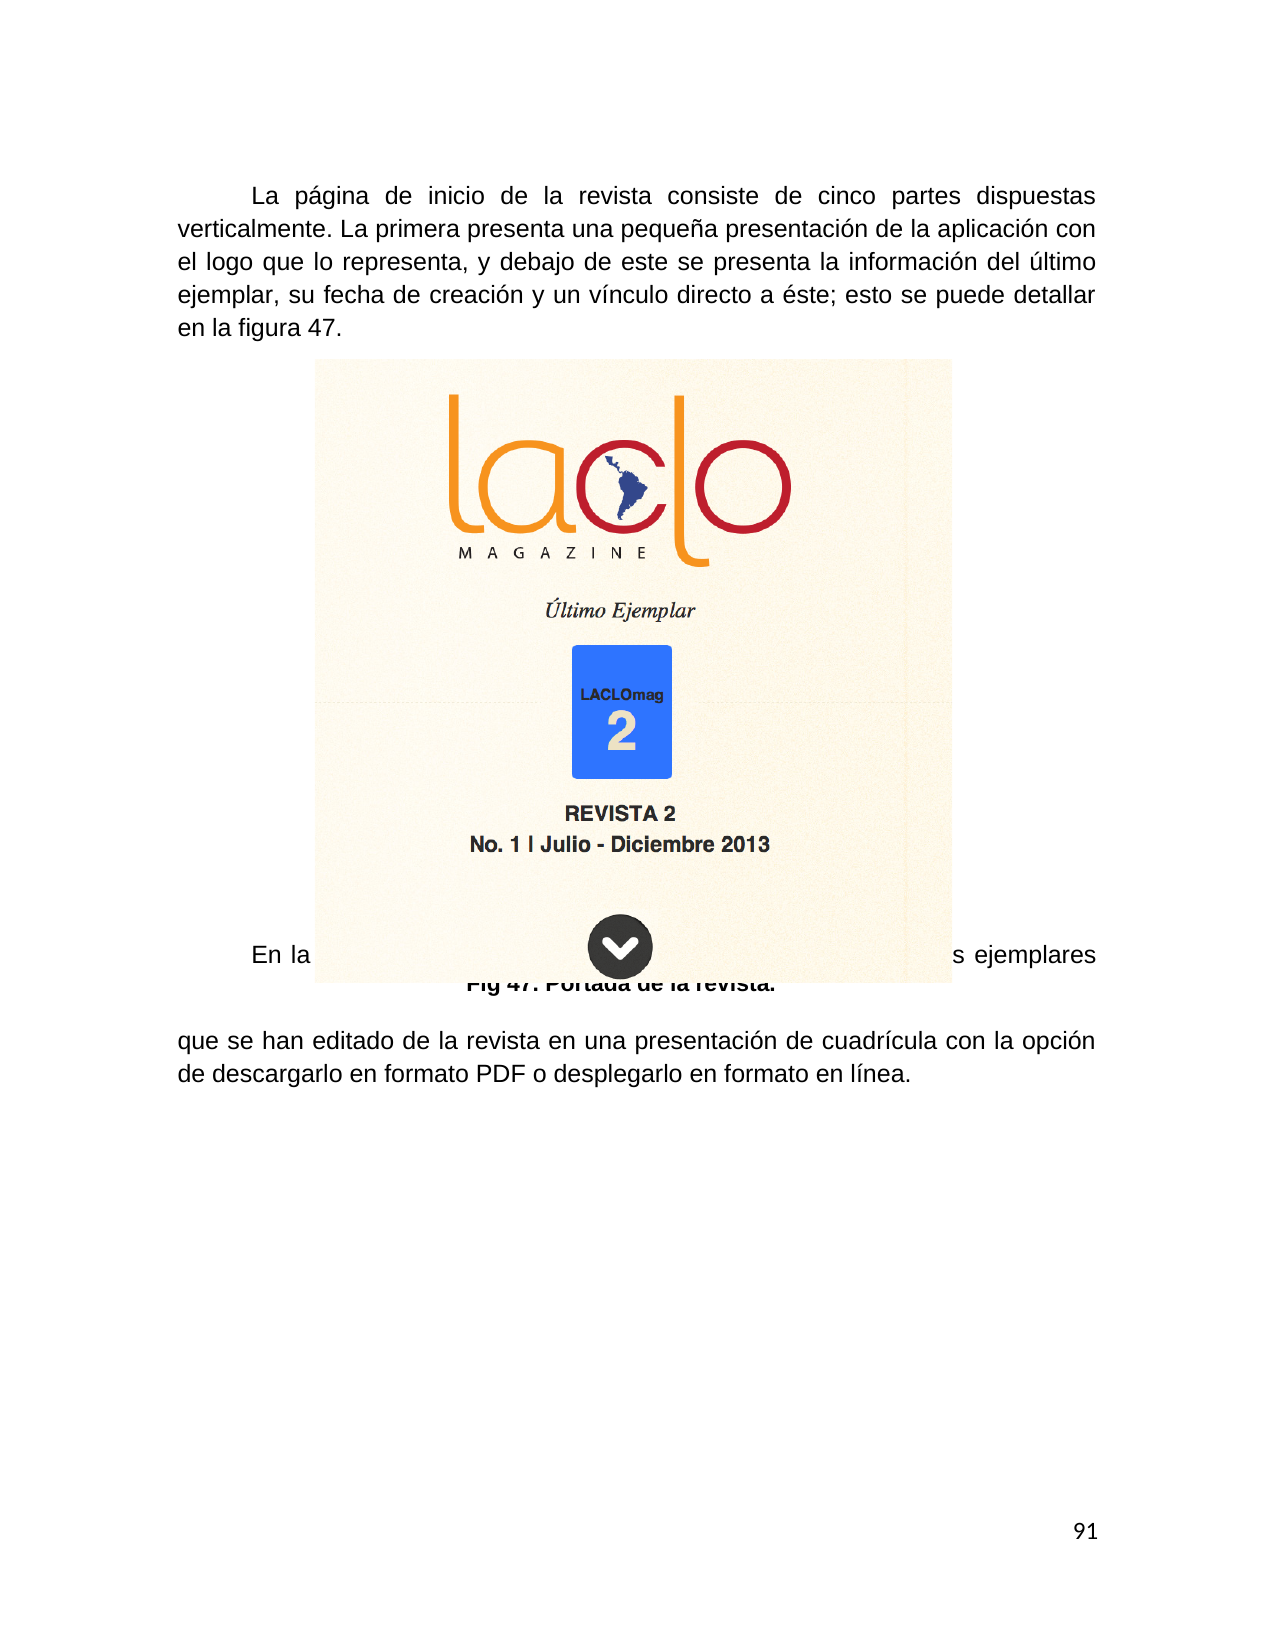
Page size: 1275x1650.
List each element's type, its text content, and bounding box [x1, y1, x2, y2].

text En la siguiente pantalla (figura 45) se pueden revisar todos los ejemplares que se han editado de la revista en una presentación de cuadrícula con la opción de descargarlo en formato PDF o desplegarlo en formato en línea. [177, 940, 1098, 1088]
picture [314, 359, 953, 983]
text La página de inicio de la revista consiste de cinco partes dispuestas verticalmente. La primera presenta una pequeña presentación de la aplicación con el logo que lo representa, y debajo de este se presenta la información del último ejemplar, su fecha de creación y un vínculo directo a éste; esto se puede detallar en la figura 47. [177, 181, 1098, 341]
